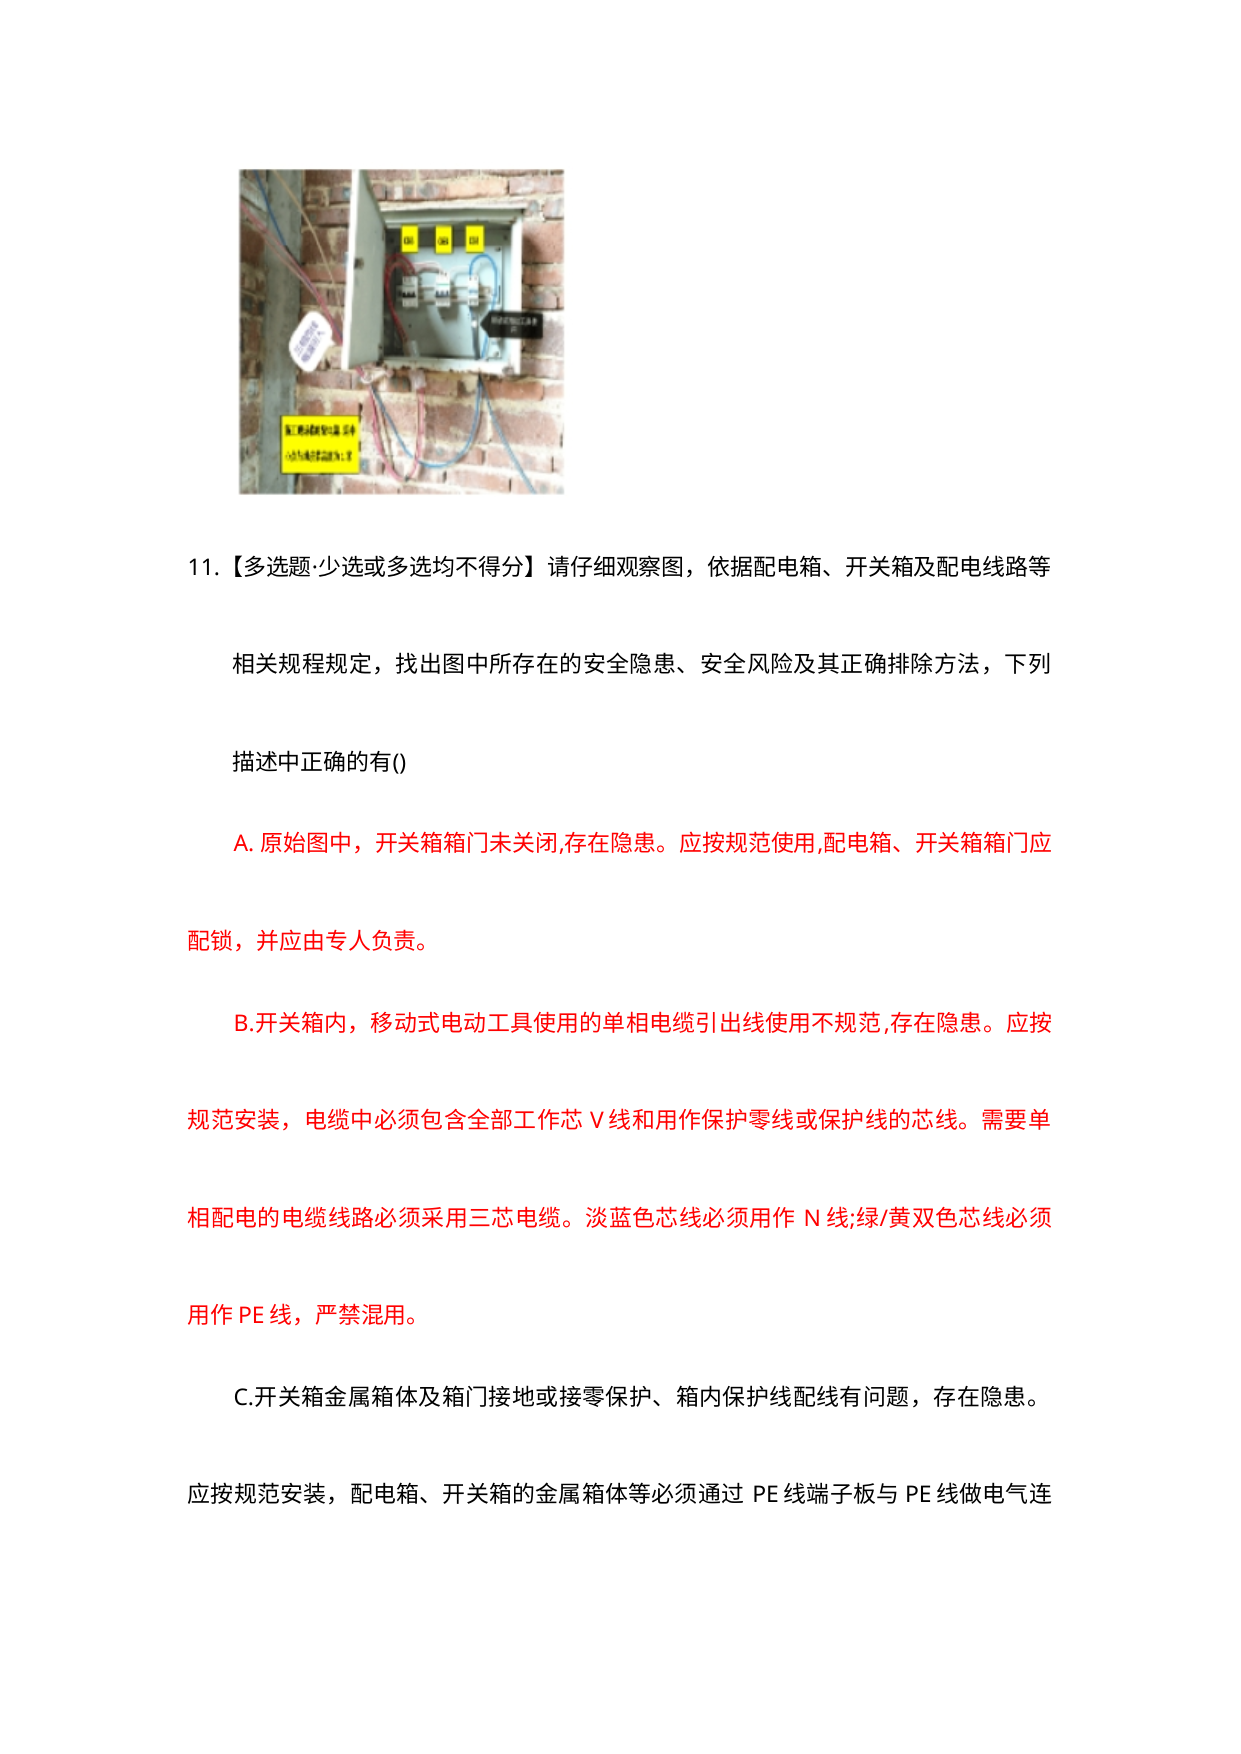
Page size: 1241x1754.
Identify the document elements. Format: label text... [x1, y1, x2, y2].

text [187, 1363, 1053, 1525]
text B.开关箱内，移动式电动工具使用的单相电缆引出线使用不规范,存在隐患。应按规范安装，电缆中必须包含全部工作芯V线和用作保护零线或保护线的芯线。需要单相配电的电缆线路必须采用三芯电缆。淡蓝色芯线必须用作N线;绿/黄双色芯线必须用作PE线，严禁混用。 [187, 988, 1053, 1346]
text A. 原始图中，开关箱箱门未关闭,存在隐患。应按规范使用,配电箱、开关箱箱门应配锁，并应由专人负责。 [187, 809, 1053, 972]
list 【多选题·少选或多选均不得分】请仔细观察图，依据配电箱、开关箱及配电线路等相关规程规定，找出图中所存在的安全隐患、安全风险及其正确排除方法，下列描述中正确的有() [187, 533, 1053, 793]
picture [231, 162, 574, 501]
